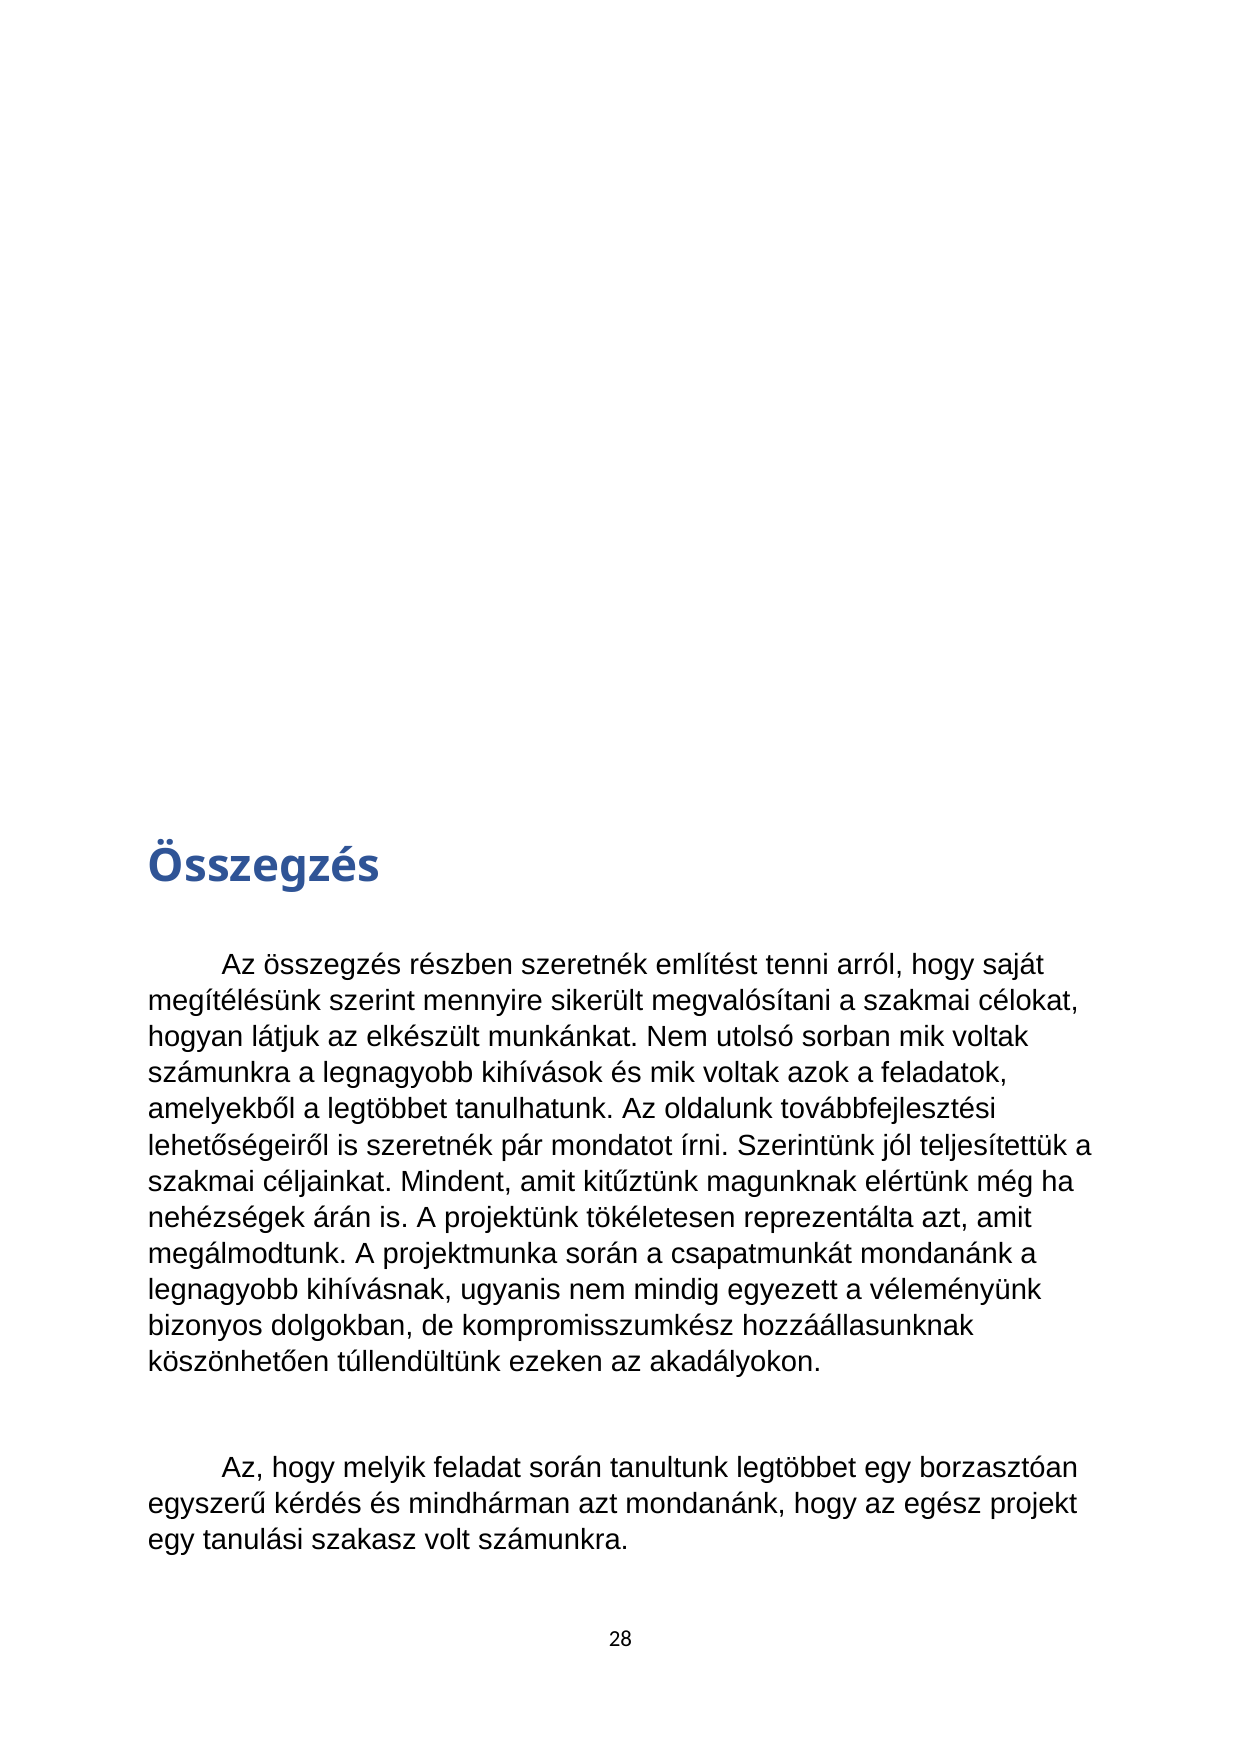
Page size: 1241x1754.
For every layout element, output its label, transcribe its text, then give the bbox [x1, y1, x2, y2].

text Az összegzés részben szeretnék említést tenni arról, hogy saját megítélésünk szerint mennyire sikerült megvalósítani a szakmai célokat, hogyan látjuk az elkészült munkánkat. Nem utolsó sorban mik voltak számunkra a legnagyobb kihívások és mik voltak azok a feladatok, amelyekből a legtöbbet tanulhatunk. Az oldalunk továbbfejlesztési lehetőségeiről is szeretnék pár mondatot írni. Szerintünk jól teljesítettük a szakmai céljainkat. Mindent, amit kitűztünk magunknak elértünk még ha nehézségek árán is. A projektünk tökéletesen reprezentálta azt, amit megálmodtunk. A projektmunka során a csapatmunkát mondanánk a legnagyobb kihívásnak, ugyanis nem mindig egyezett a véleményünk bizonyos dolgokban, de kompromisszumkész hozzáállasunknak köszönhetően túllendültünk ezeken az akadályokon. [148, 947, 1093, 1378]
subtitle Összegzés [148, 765, 1093, 895]
text Az, hogy melyik feladat során tanultunk legtöbbet egy borzasztóan egyszerű kérdés és mindhárman azt mondanánk, hogy az egész projekt egy tanulási szakasz volt számunkra. [148, 1450, 1093, 1556]
